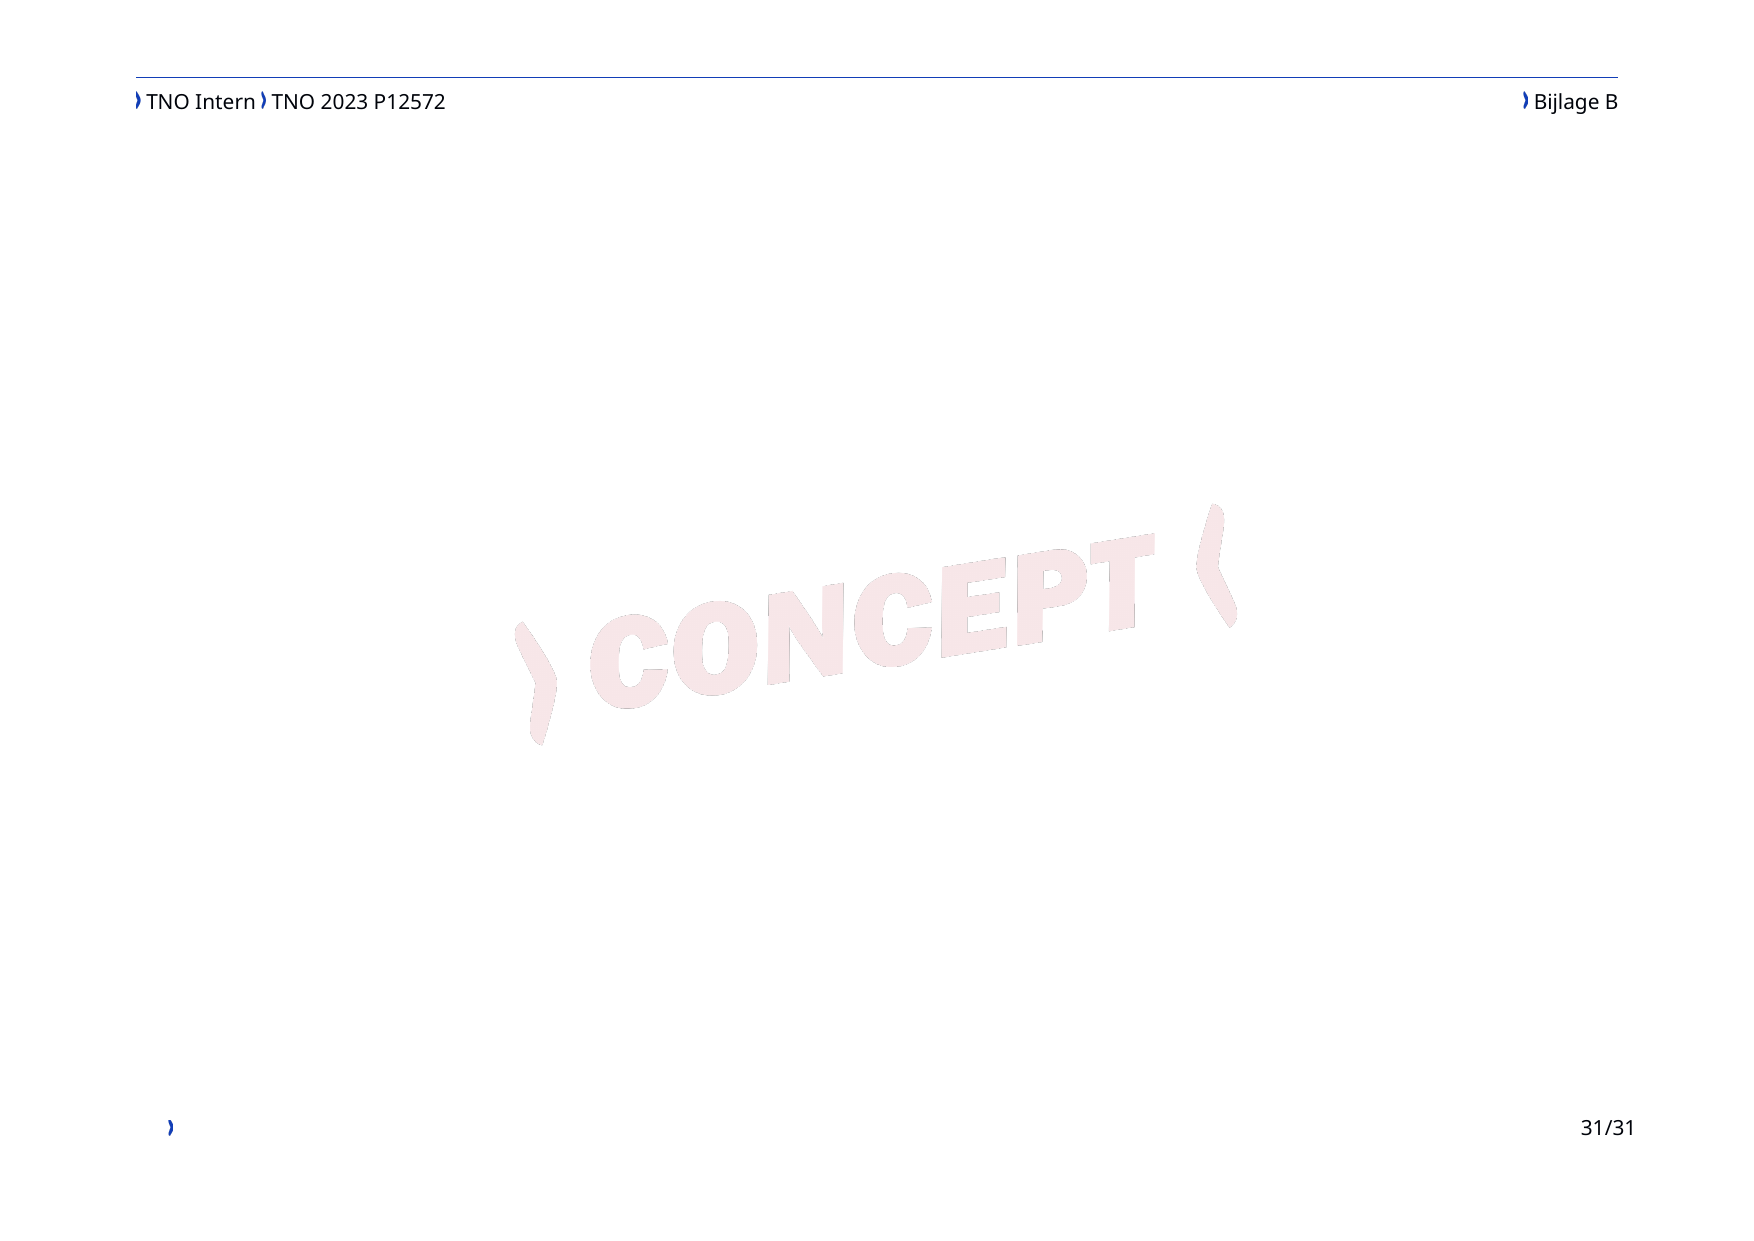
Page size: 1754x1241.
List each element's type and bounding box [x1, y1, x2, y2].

picture [168, 1120, 173, 1136]
picture [136, 91, 141, 109]
picture [1523, 91, 1528, 109]
picture [261, 91, 266, 109]
picture [510, 483, 1244, 757]
